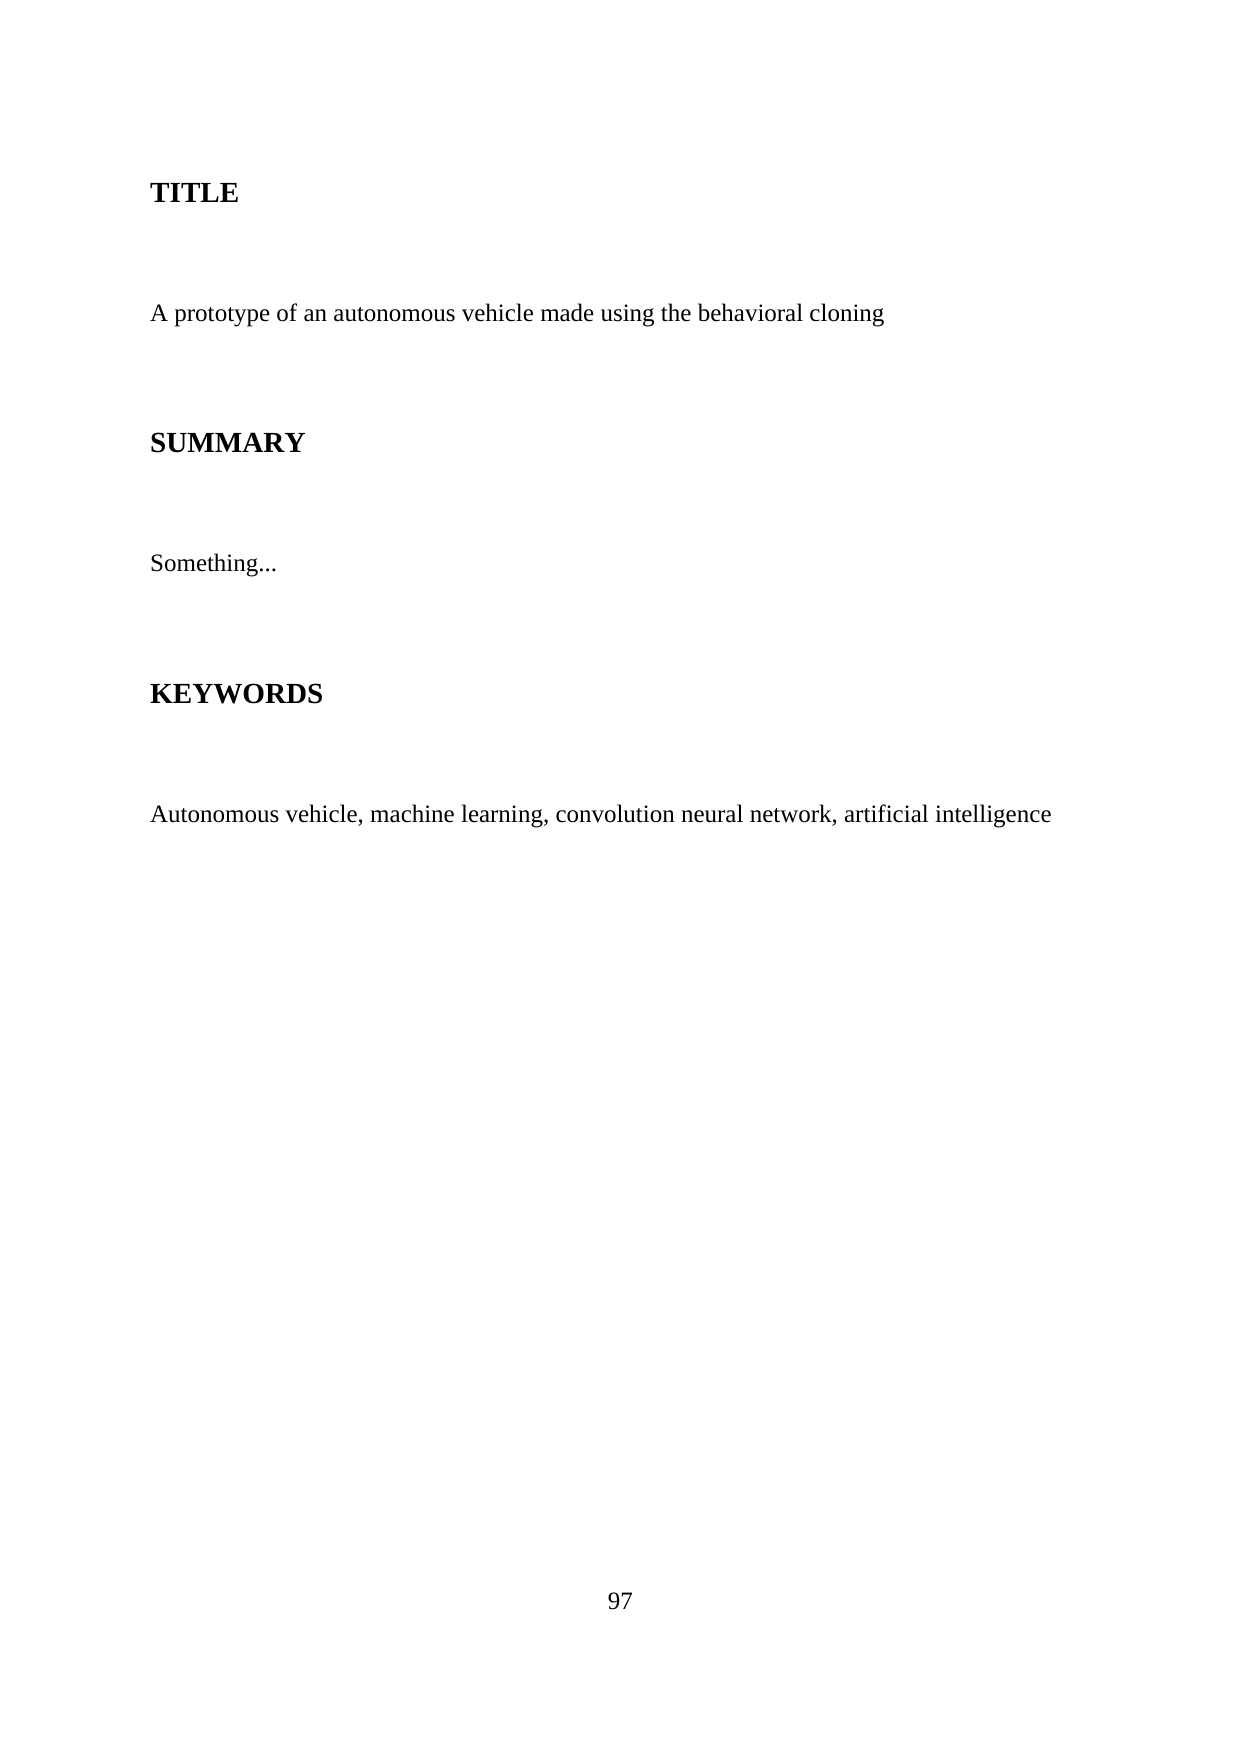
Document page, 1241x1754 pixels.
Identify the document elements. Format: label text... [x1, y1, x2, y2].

subtitle TITLE [150, 175, 1090, 208]
text Autonomous vehicle, machine learning, convolution neural network, artificial intelligence [150, 799, 1090, 827]
text A prototype of an autonomous vehicle made using the behavioral cloning [150, 298, 1090, 326]
subtitle SUMMARY [150, 426, 1090, 459]
text Something... [150, 548, 1090, 577]
subtitle KEYWORDS [150, 676, 1090, 709]
